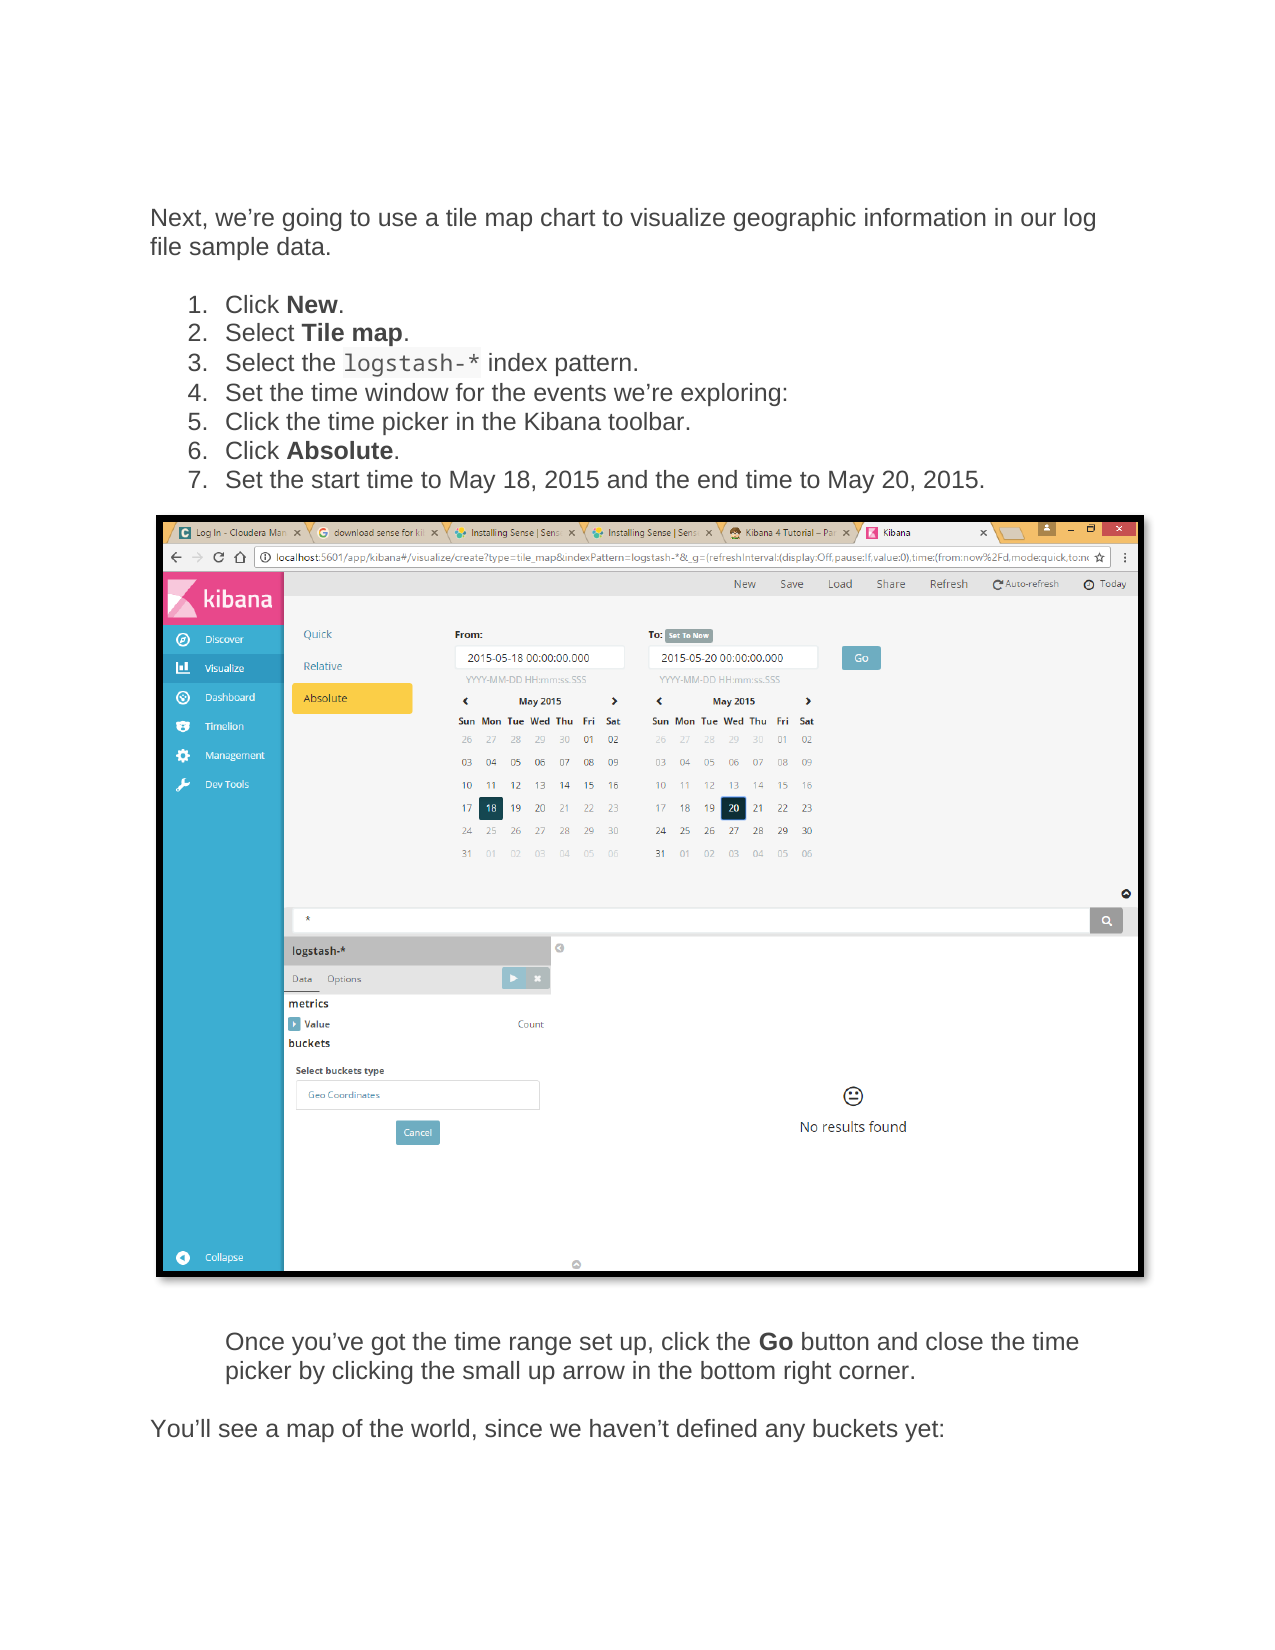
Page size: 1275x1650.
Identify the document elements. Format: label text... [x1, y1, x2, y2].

list Click the time picker in the Kibana toolbar. [187, 407, 1125, 436]
list Select the logstash-* index pattern. [481, 347, 1125, 378]
list Select the logstash-* index pattern. [187, 347, 343, 378]
text Next, we’re going to use a tile map chart to visualize geographic information in our log file sample data. [150, 203, 1125, 261]
list Set the start time to May 18, 2015 and the end time to May 20, 2015. [187, 465, 1125, 493]
text Once you’ve got the time range set up, click the Go button and close the time picker by clicking the small up arrow in the bottom right corner. [225, 1327, 1125, 1384]
text You’ll see a map of the world, since we haven’t defined any buckets yet: [150, 1413, 1125, 1442]
picture [163, 522, 1138, 1271]
list Click New. [187, 290, 1125, 318]
list Click Absolute. [187, 436, 1125, 465]
list Set the time window for the events we’re exploring: [187, 378, 1125, 407]
list Select Tile map. [187, 318, 1125, 347]
